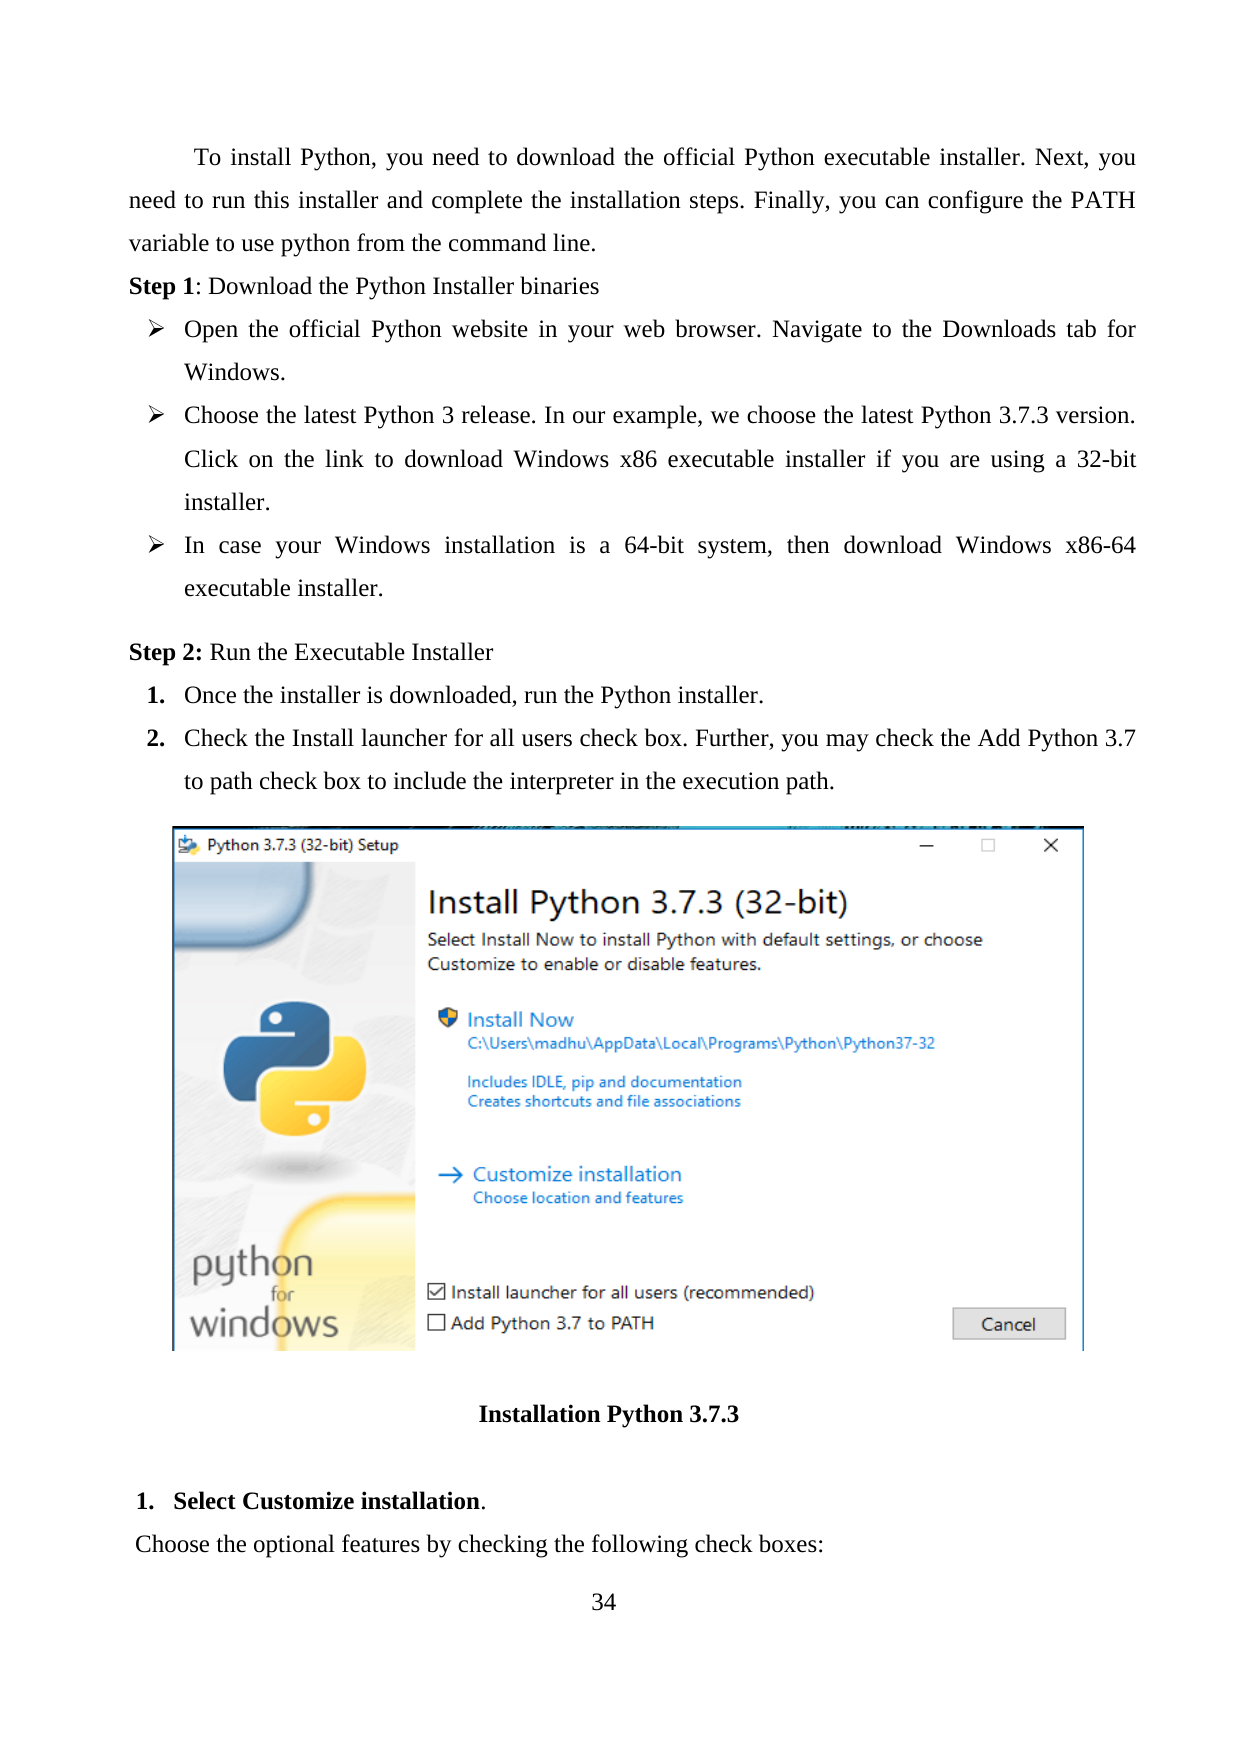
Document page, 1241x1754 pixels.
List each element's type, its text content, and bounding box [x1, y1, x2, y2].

picture [172, 826, 1084, 1351]
list In case your Windows installation is a 64-bit system, then download Windows x86-64 executable installer. [146, 530, 1137, 602]
list Choose the latest Python 3 release. In our example, we choose the latest Python 3.7.3 version. Click on the link to download Windows x86 executable installer if you are using a 32-bit installer. [146, 401, 1137, 516]
text To install Python, you need to download the official Python executable installer. Next, you need to run this installer and complete the installation steps. Finally, you can configure the PATH variable to use python from the command line. [129, 142, 1137, 257]
text Step 1: Download the Python Installer binaries [129, 271, 1137, 300]
list Select Customize installation. [136, 1486, 1196, 1514]
list Once the installer is downloaded, run the Python installer. [146, 680, 1137, 709]
list Open the official Python website in your web browser. Navigate to the Downloads tab for Windows. [146, 314, 1137, 386]
text Step 2: Run the Executable Installer [129, 637, 1137, 666]
text Installation Python 3.7.3 [15, 1399, 1196, 1428]
list Choose the optional features by checking the following check boxes: [129, 1529, 1196, 1558]
list Check the Install launcher for all users check box. Further, you may check the Add Python 3.7 to path check box to include the interpreter in the execution path. [146, 723, 1137, 795]
